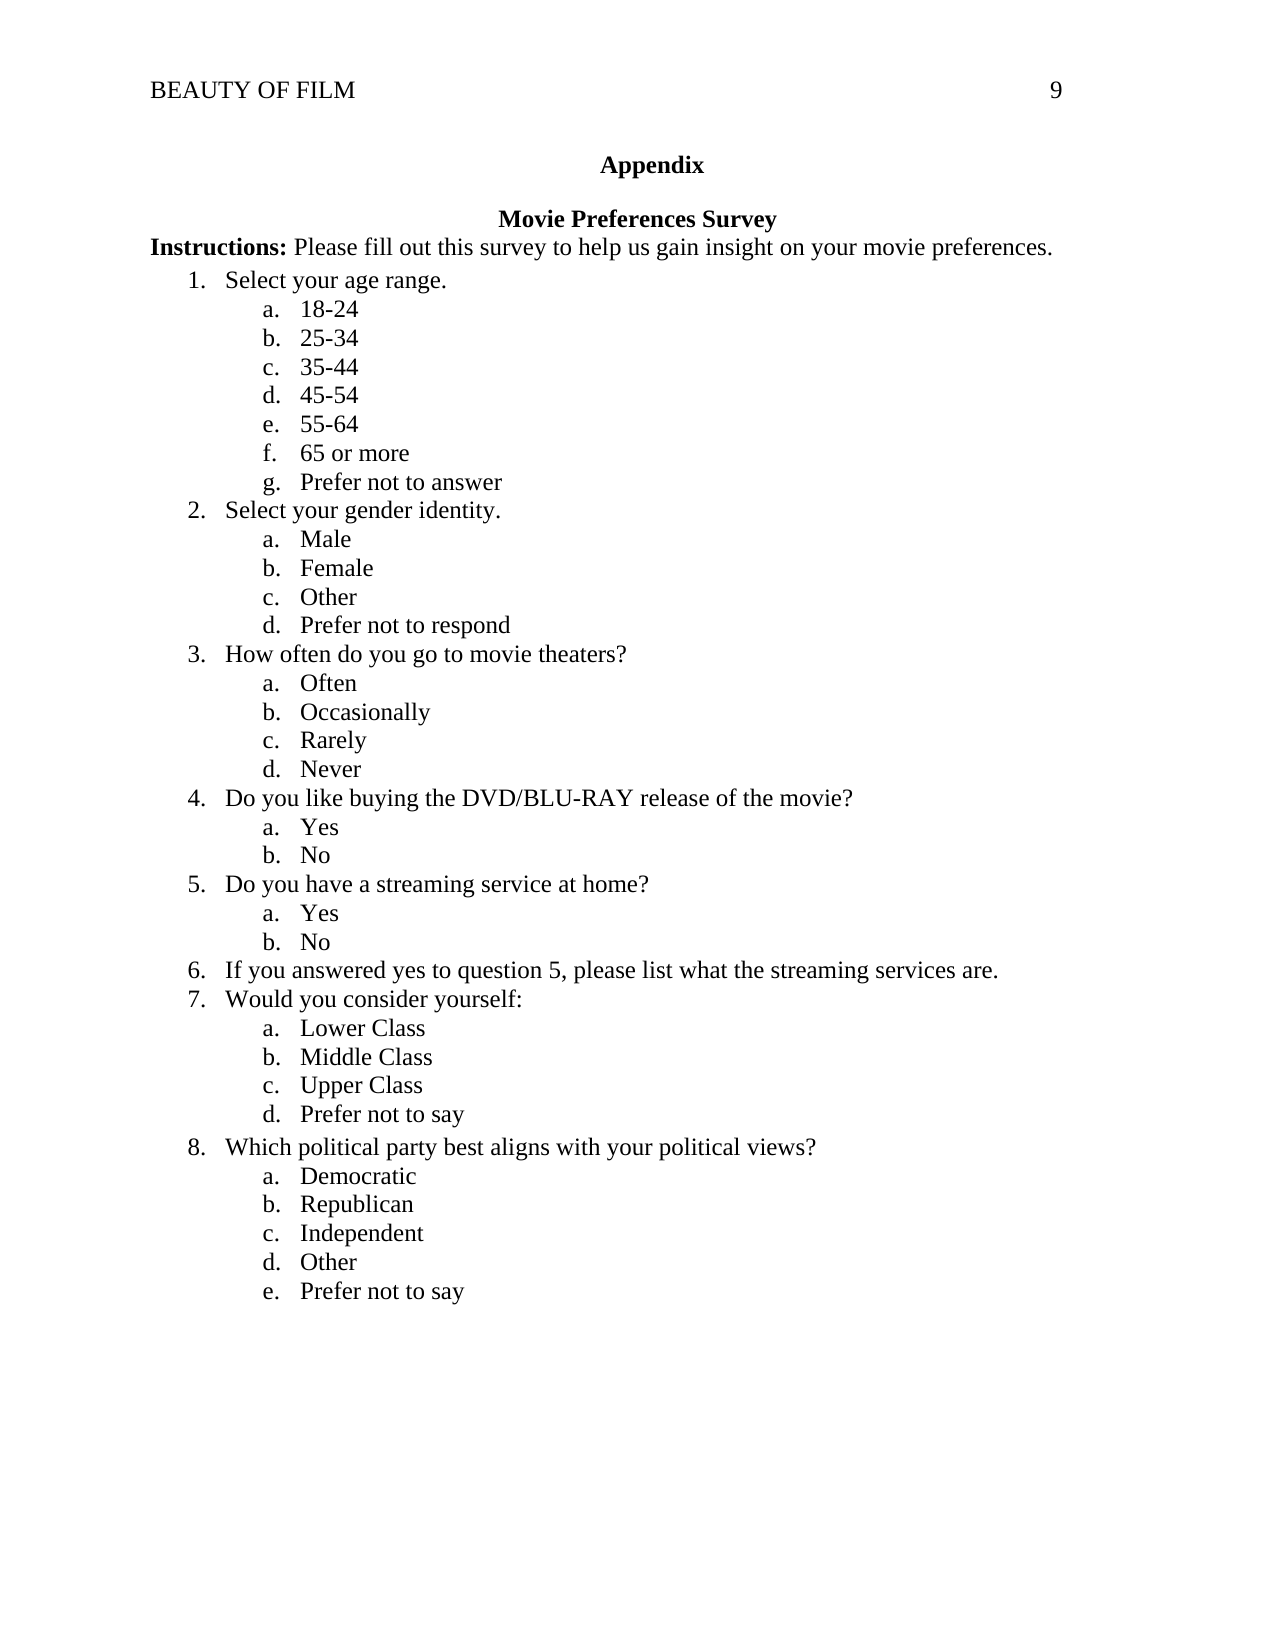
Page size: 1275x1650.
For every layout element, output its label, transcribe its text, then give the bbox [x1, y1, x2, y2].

list Independent [262, 1218, 1125, 1247]
list Prefer not to respond [262, 610, 1125, 639]
list Other [262, 582, 1125, 610]
list Occasionally [262, 697, 1125, 725]
list Middle Class [262, 1042, 1125, 1070]
list Female [262, 553, 1125, 582]
list Prefer not to say [262, 1099, 1125, 1128]
list No [262, 927, 1125, 955]
list Would you consider yourself: [187, 984, 1125, 1013]
list No [262, 840, 1125, 869]
list 18-24 [262, 294, 1125, 323]
list Republican [262, 1189, 1125, 1218]
list 55-64 [262, 409, 1125, 438]
list 65 or more [262, 438, 1125, 467]
list Select your age range. [187, 265, 1125, 294]
list Do you like buying the DVD/BLU-RAY release of the movie? [187, 783, 1125, 812]
text Movie Preferences Survey [150, 204, 1125, 232]
list Upper Class [262, 1070, 1125, 1099]
list If you answered yes to question 5, please list what the streaming services are. [187, 955, 1125, 984]
list Lower Class [262, 1013, 1125, 1042]
list 35-44 [262, 352, 1125, 380]
list Yes [262, 812, 1125, 840]
list Never [262, 754, 1125, 783]
text Appendix [525, 150, 1125, 179]
list Other [262, 1247, 1125, 1276]
list Prefer not to answer [262, 467, 1125, 495]
list Democratic [262, 1161, 1125, 1189]
list 45-54 [262, 380, 1125, 409]
list Prefer not to say [262, 1276, 1125, 1304]
text Instructions: Please fill out this survey to help us gain insight on your movie preferences. [150, 232, 1125, 261]
list Which political party best aligns with your political views? [187, 1132, 1125, 1161]
list Do you have a streaming service at home? [187, 869, 1125, 898]
list Male [262, 524, 1125, 553]
list Often [262, 668, 1125, 697]
list How often do you go to movie theaters? [187, 639, 1125, 668]
list Select your gender identity. [187, 495, 1125, 524]
list Yes [262, 898, 1125, 927]
list 25-34 [262, 323, 1125, 352]
list Rarely [262, 725, 1125, 754]
